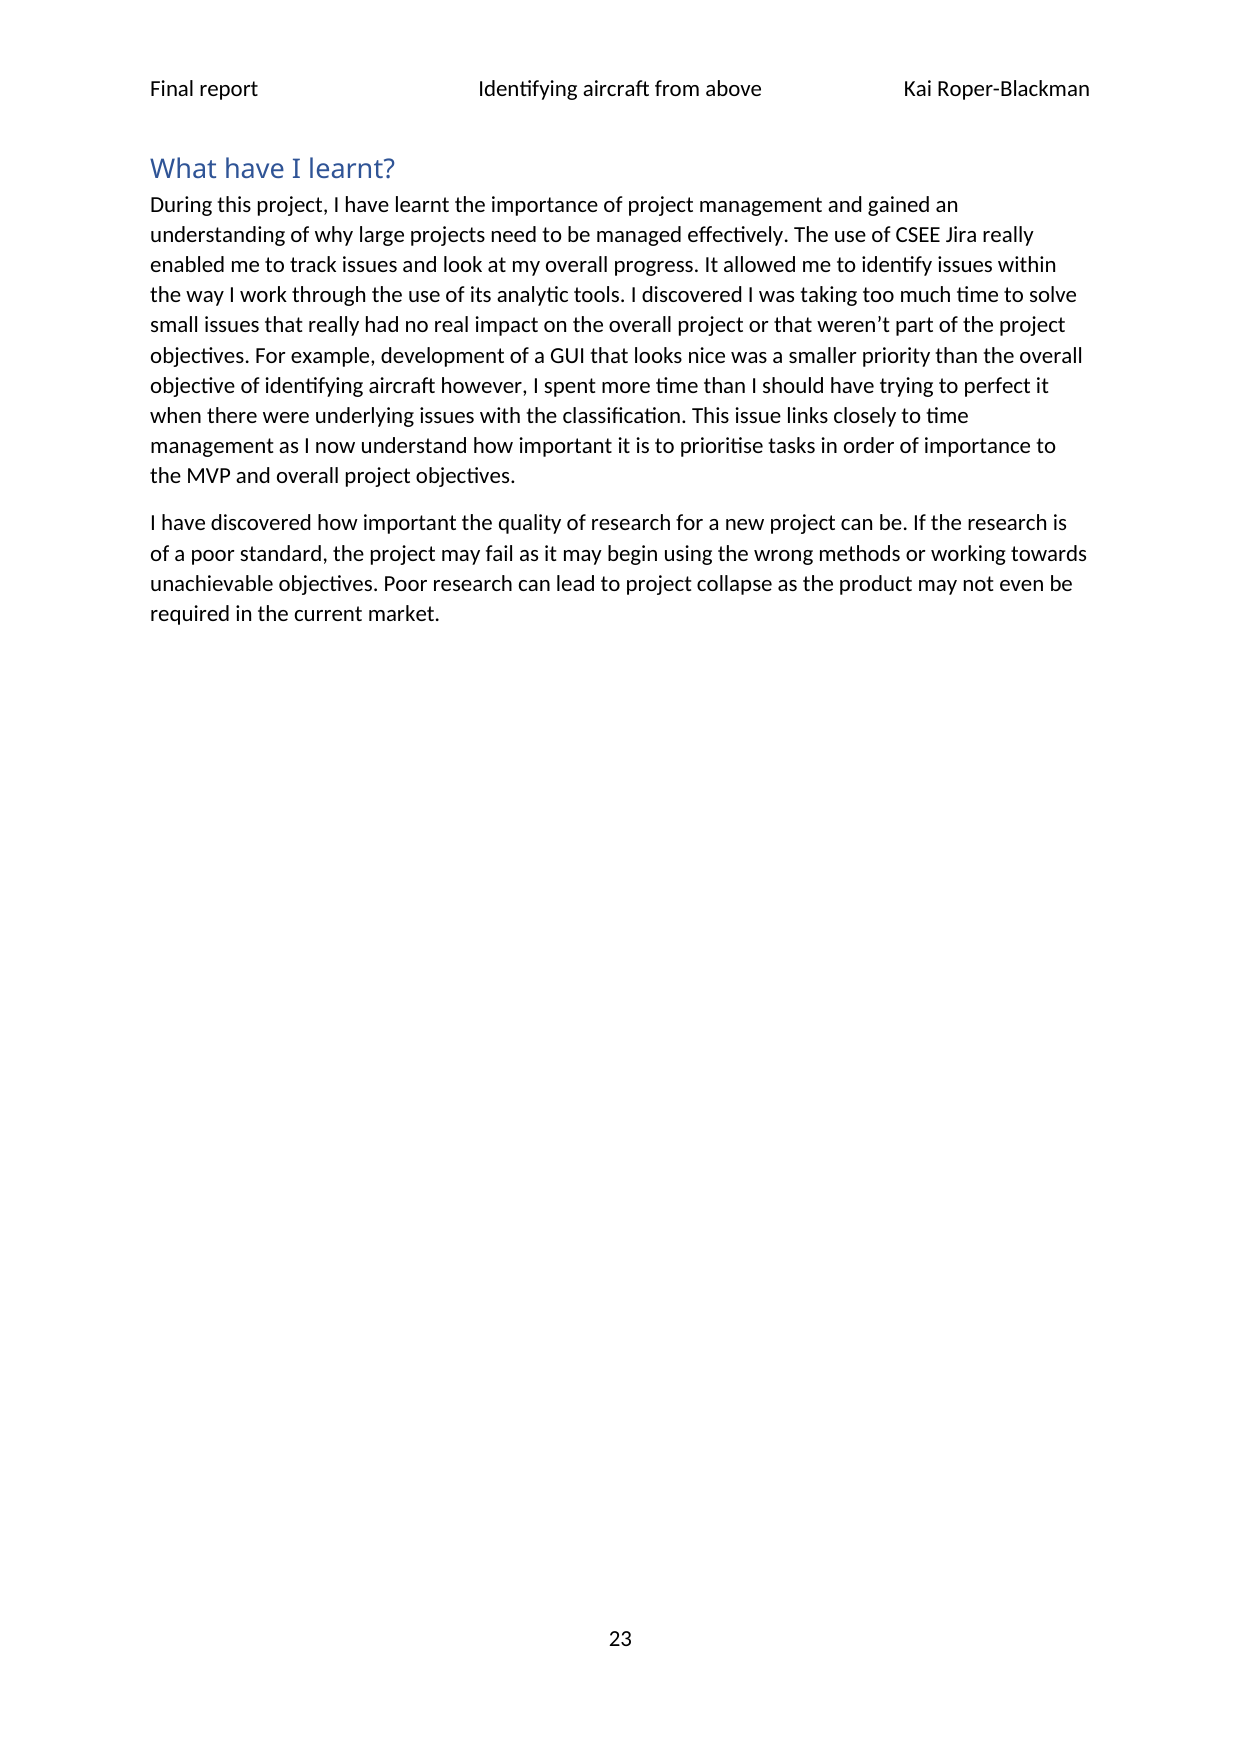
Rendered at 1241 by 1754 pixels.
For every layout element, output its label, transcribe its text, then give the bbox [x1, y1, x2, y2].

subtitle What have I learnt? [150, 150, 1090, 187]
text I have discovered how important the quality of research for a new project can be. If the research is of a poor standard, the project may fail as it may begin using the wrong methods or working towards unachievable objectives. Poor research can lead to project collapse as the product may not even be required in the current market. [150, 508, 1090, 627]
text During this project, I have learnt the importance of project management and gained an understanding of why large projects need to be managed effectively. The use of CSEE Jira really enabled me to track issues and look at my overall progress. It allowed me to identify issues within the way I work through the use of its analytic tools. I discovered I was taking too much time to solve small issues that really had no real impact on the overall project or that weren’t part of the project objectives. For example, development of a GUI that looks nice was a smaller priority than the overall objective of identifying aircraft however, I spent more time than I should have trying to perfect it when there were underlying issues with the classification. This issue links closely to time management as I now understand how important it is to prioritise tasks in order of importance to the MVP and overall project objectives. [150, 190, 1090, 490]
